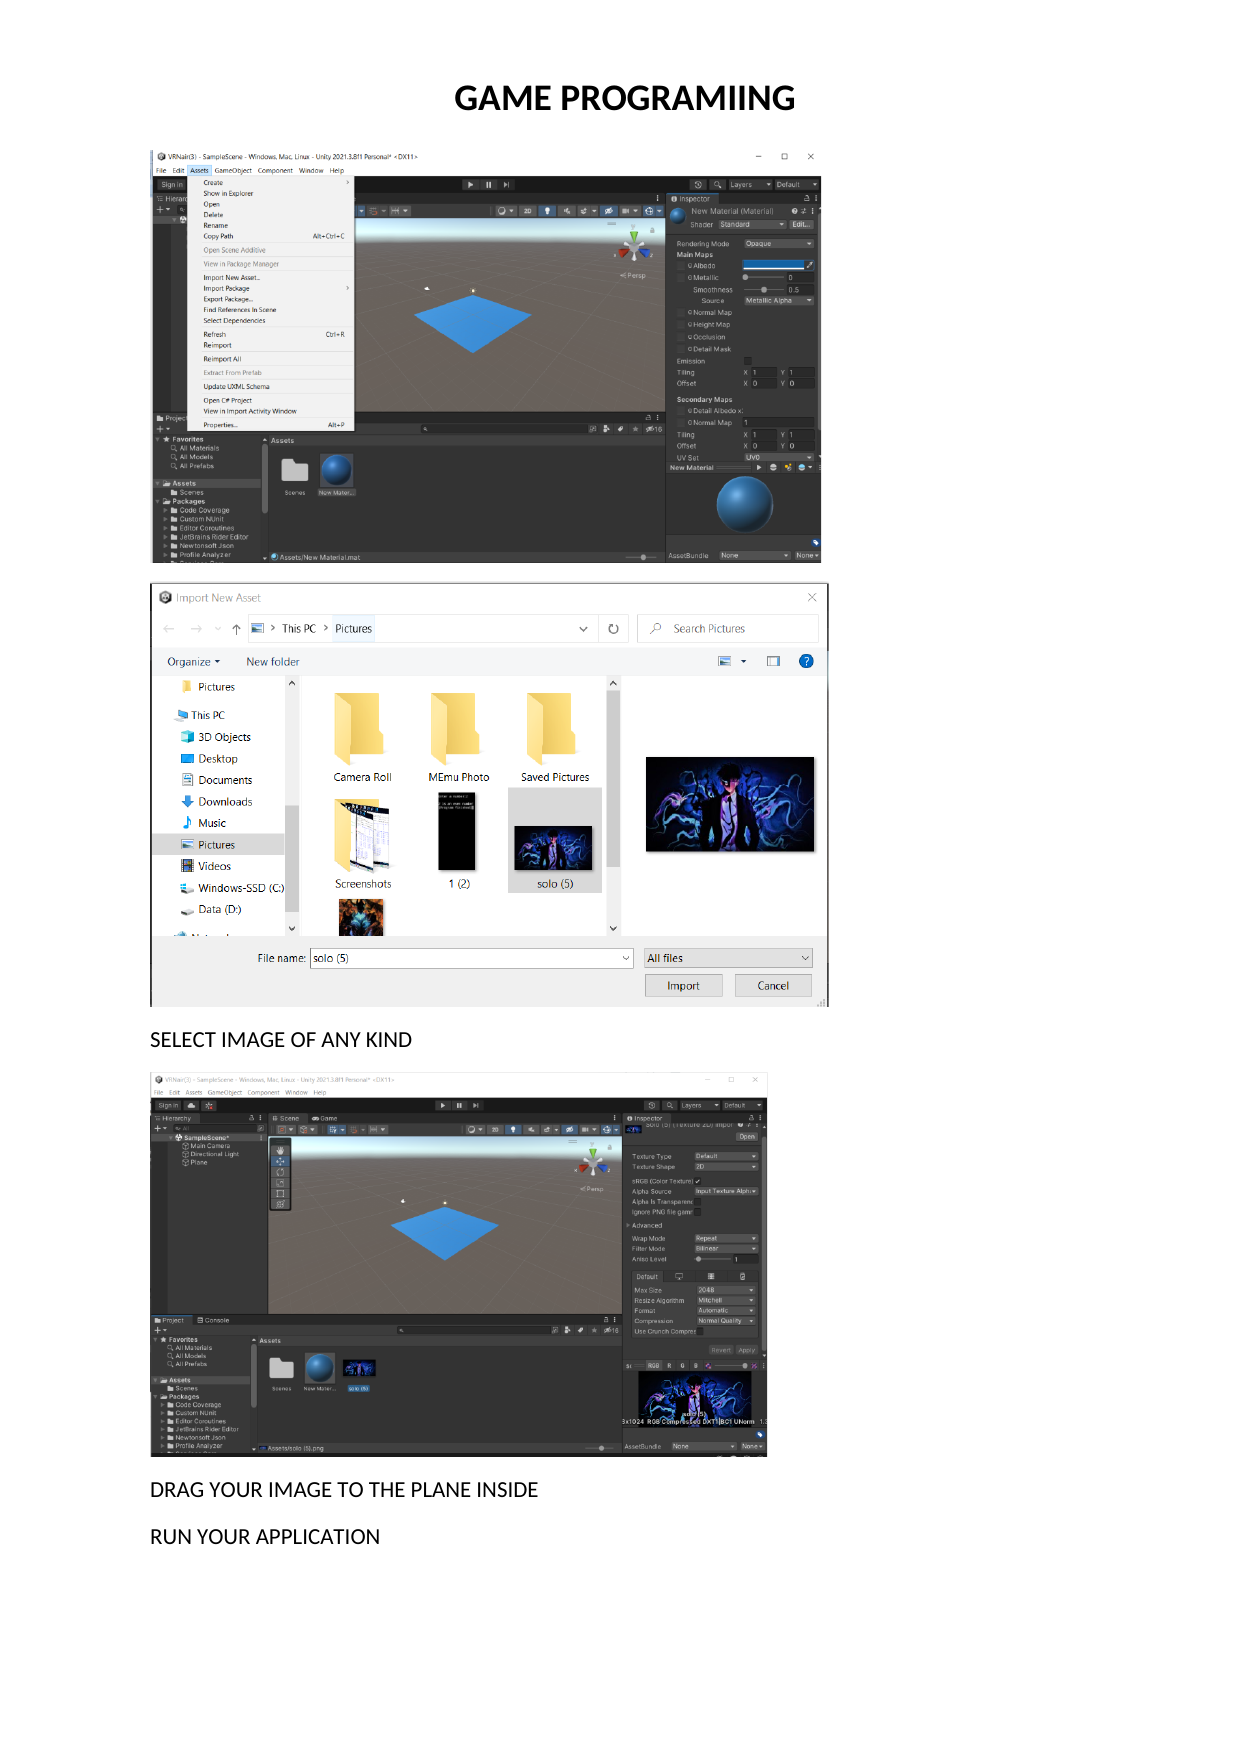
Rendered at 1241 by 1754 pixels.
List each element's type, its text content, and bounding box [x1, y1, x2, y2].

text DRAG YOUR IMAGE TO THE PLANE INSIDE [150, 1475, 1090, 1503]
text RUN YOUR APPLICATION [150, 1522, 1090, 1550]
picture [150, 1072, 768, 1457]
picture [150, 581, 829, 1007]
text SELECT IMAGE OF ANY KIND [150, 1025, 1090, 1053]
picture [150, 150, 822, 563]
